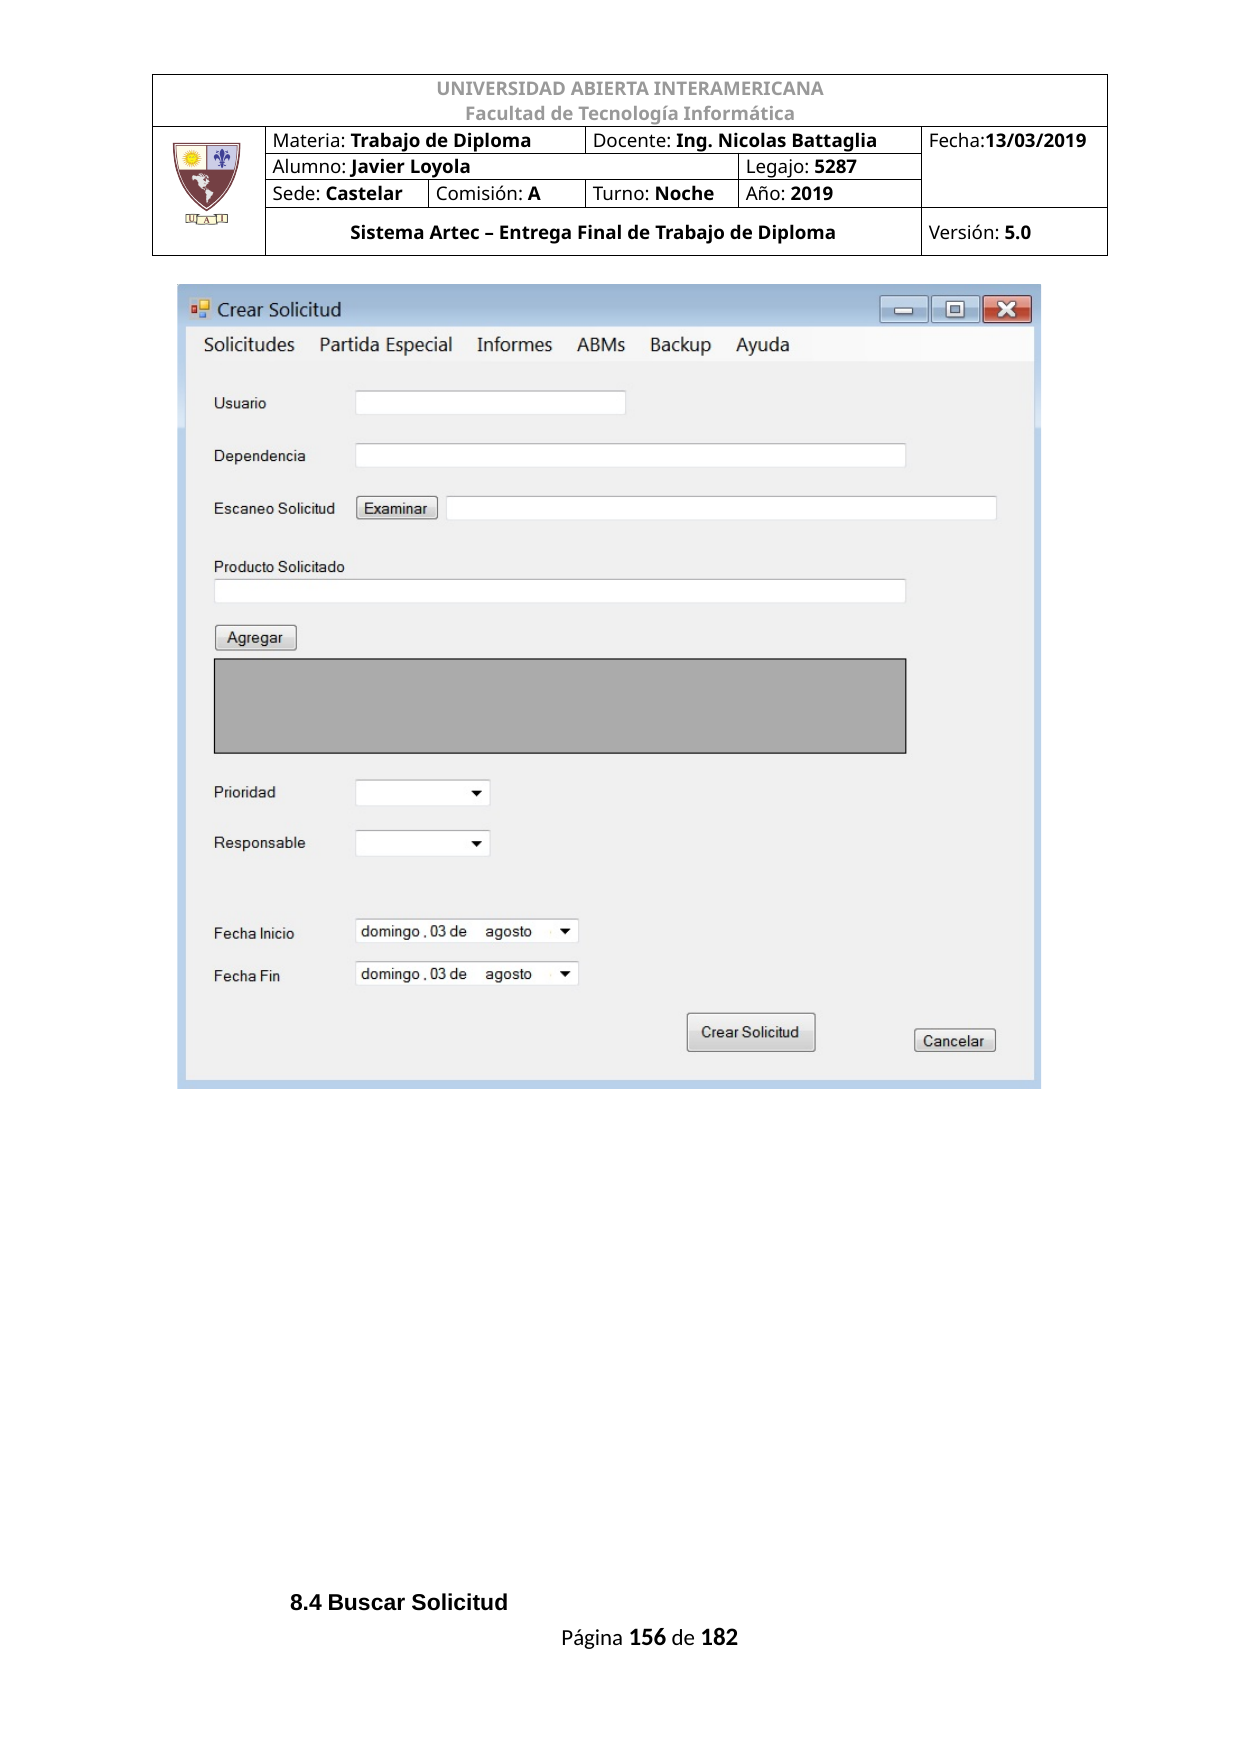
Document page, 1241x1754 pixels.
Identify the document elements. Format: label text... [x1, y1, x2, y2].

picture [157, 136, 257, 228]
picture [177, 284, 1042, 1089]
list Buscar Solicitud [290, 1589, 1122, 1615]
